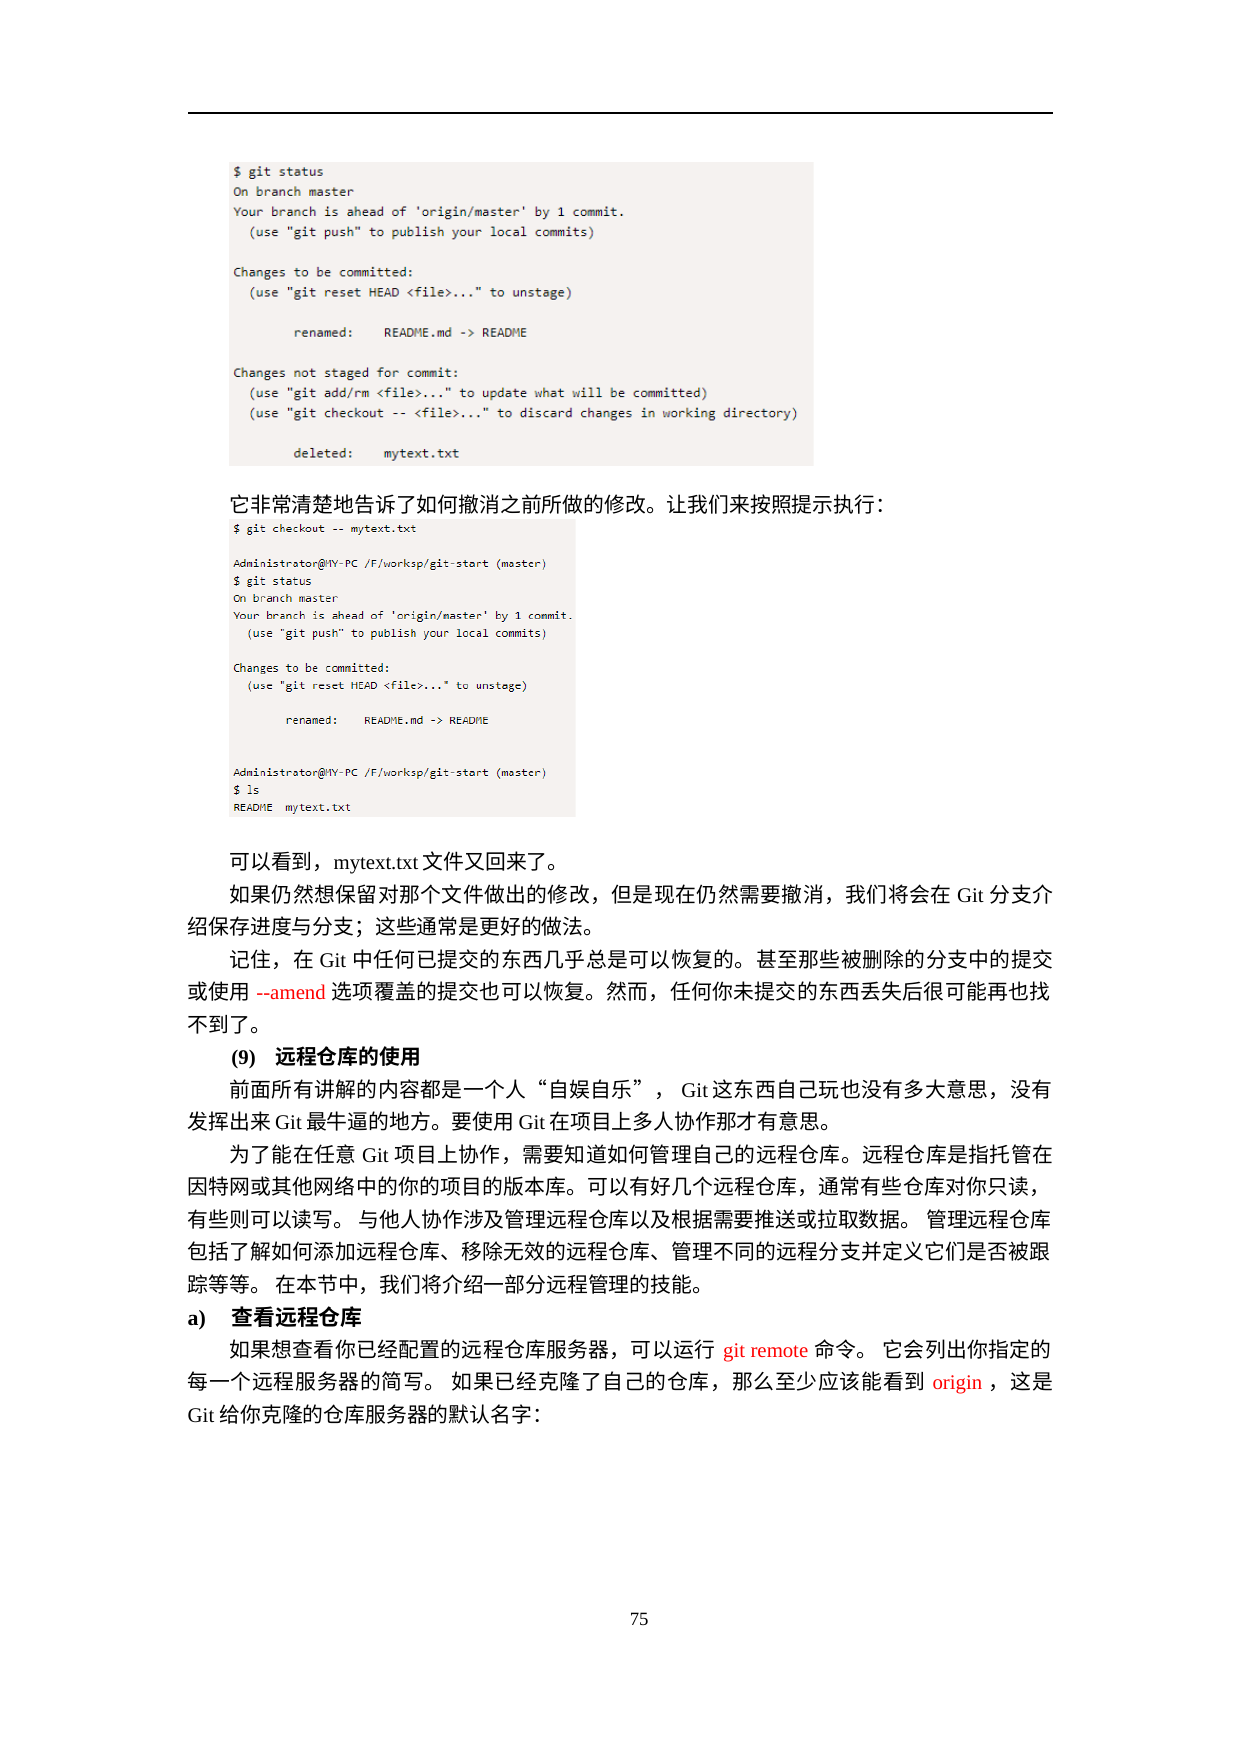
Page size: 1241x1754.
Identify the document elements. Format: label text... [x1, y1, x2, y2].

text 可以看到，mytext.txt文件又回来了。 [187, 844, 1053, 877]
subtitle 远程仓库的使用 [231, 1039, 1053, 1072]
picture [229, 519, 576, 817]
subtitle 查看远程仓库 [187, 1299, 1053, 1332]
text 记住，在 Git 中任何已提交的东西几乎总是可以恢复的。甚至那些被删除的分支中的提交或使用 --amend 选项覆盖的提交也可以恢复。然而，任何你未提交的东西丢失后很可能再也找不到了。 [187, 942, 1053, 1039]
text 如果想查看你已经配置的远程仓库服务器，可以运行 git remote 命令。 它会列出你指定的每一个远程服务器的简写。 如果已经克隆了自己的仓库，那么至少应该能看到 origin ，这是 Git 给你克隆的仓库服务器的默认名字： [187, 1332, 1053, 1429]
text 前面所有讲解的内容都是一个人“自娱自乐”， Git这东西自己玩也没有多大意思，没有发挥出来Git最牛逼的地方。要使用Git在项目上多人协作那才有意思。 [187, 1072, 1053, 1137]
text 为了能在任意 Git 项目上协作，需要知道如何管理自己的远程仓库。远程仓库是指托管在因特网或其他网络中的你的项目的版本库。可以有好几个远程仓库，通常有些仓库对你只读，有些则可以读写。 与他人协作涉及管理远程仓库以及根据需要推送或拉取数据。 管理远程仓库包括了解如何添加远程仓库、移除无效的远程仓库、管理不同的远程分支并定义它们是否被跟踪等等。 在本节中，我们将介绍一部分远程管理的技能。 [187, 1137, 1053, 1299]
picture [229, 162, 814, 466]
text 它非常清楚地告诉了如何撤消之前所做的修改。让我们来按照提示执行： [187, 487, 1053, 519]
text 如果仍然想保留对那个文件做出的修改，但是现在仍然需要撤消，我们将会在 Git 分支介绍保存进度与分支；这些通常是更好的做法。 [187, 877, 1053, 942]
